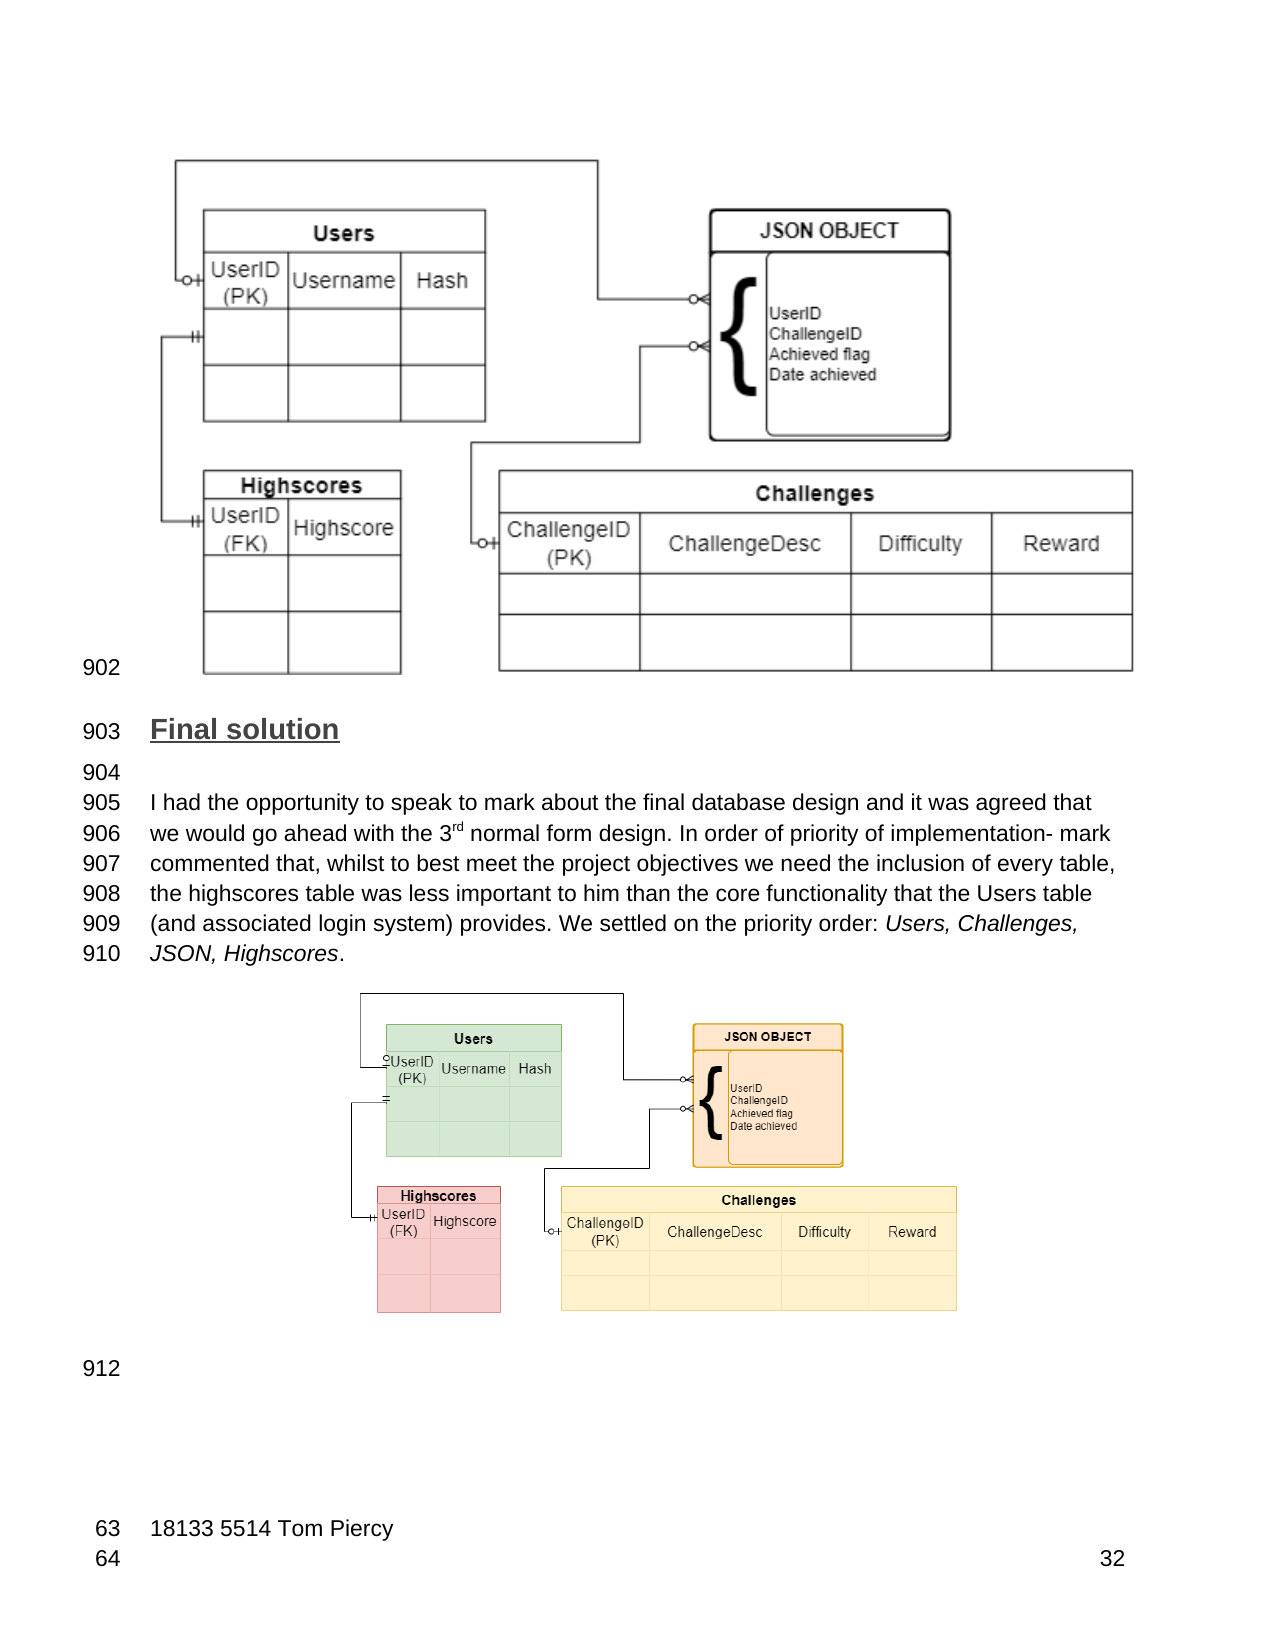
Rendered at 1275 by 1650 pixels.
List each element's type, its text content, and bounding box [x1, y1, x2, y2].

text I had the opportunity to speak to mark about the final database design and it was agreed that we would go ahead with the 3rd normal form design. In order of priority of implementation- mark commented that, whilst to best meet the project objectives we need the inclusion of every table, the highscores table was less important to him than the core functionality that the Users table (and associated login system) provides. We settled on the priority order: Users, Challenges, JSON, Highscores. [150, 789, 1125, 967]
picture [339, 981, 961, 1317]
subtitle Final solution [150, 712, 1125, 746]
picture [150, 150, 1135, 675]
